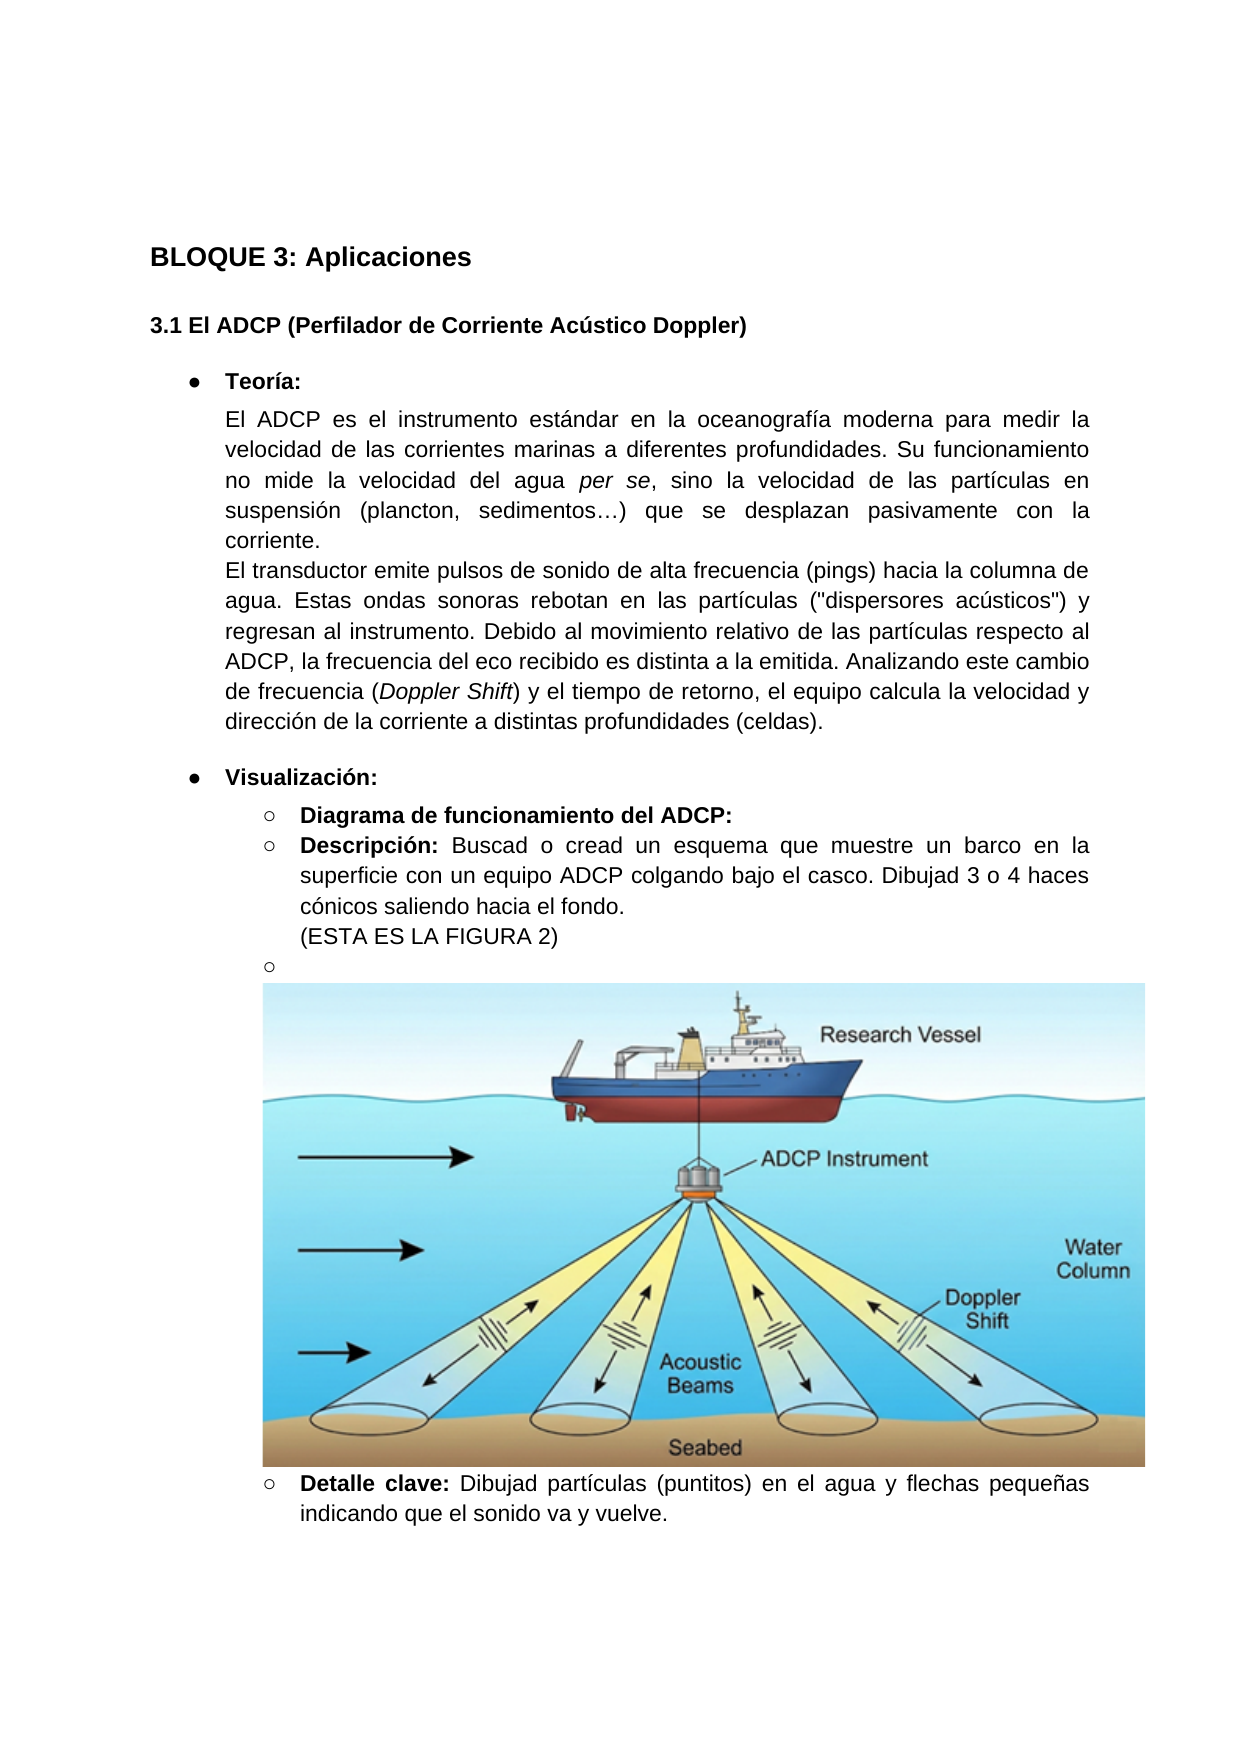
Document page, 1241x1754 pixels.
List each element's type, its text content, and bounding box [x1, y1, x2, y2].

list (ESTA ES LA FIGURA 2) [225, 923, 1090, 949]
text El ADCP es el instrumento estándar en la oceanografía moderna para medir la velocidad de las corrientes marinas a diferentes profundidades. Su funcionamiento no mide la velocidad del agua per se, sino la velocidad de las partículas en suspensión (plancton, sedimentos…) que se desplazan pasivamente con la corriente. [225, 406, 1090, 553]
list Diagrama de funcionamiento del ADCP: [262, 802, 1090, 828]
picture [262, 983, 1146, 1467]
subtitle BLOQUE 3: Aplicaciones [150, 241, 1090, 272]
text El transductor emite pulsos de sonido de alta frecuencia (pings) hacia la columna de agua. Estas ondas sonoras rebotan en las partículas ("dispersores acústicos") y regresan al instrumento. Debido al movimiento relativo de las partículas respecto al ADCP, la frecuencia del eco recibido es distinta a la emitida. Analizando este cambio de frecuencia (Doppler Shift) y el tiempo de retorno, el equipo calcula la velocidad y dirección de la corriente a distintas profundidades (celdas). [225, 557, 1090, 735]
subtitle Visualización: [187, 763, 1090, 790]
subtitle Teoría: [187, 368, 1090, 394]
list Descripción: Buscad o cread un esquema que muestre un barco en la superficie con un equipo ADCP colgando bajo el casco. Dibujad 3 o 4 haces cónicos saliendo hacia el fondo. [262, 832, 1090, 919]
list Detalle clave: Dibujad partículas (puntitos) en el agua y flechas pequeñas indicando que el sonido va y vuelve. [262, 1470, 1090, 1527]
subtitle 3.1 El ADCP (Perfilador de Corriente Acústico Doppler) [150, 312, 1090, 339]
